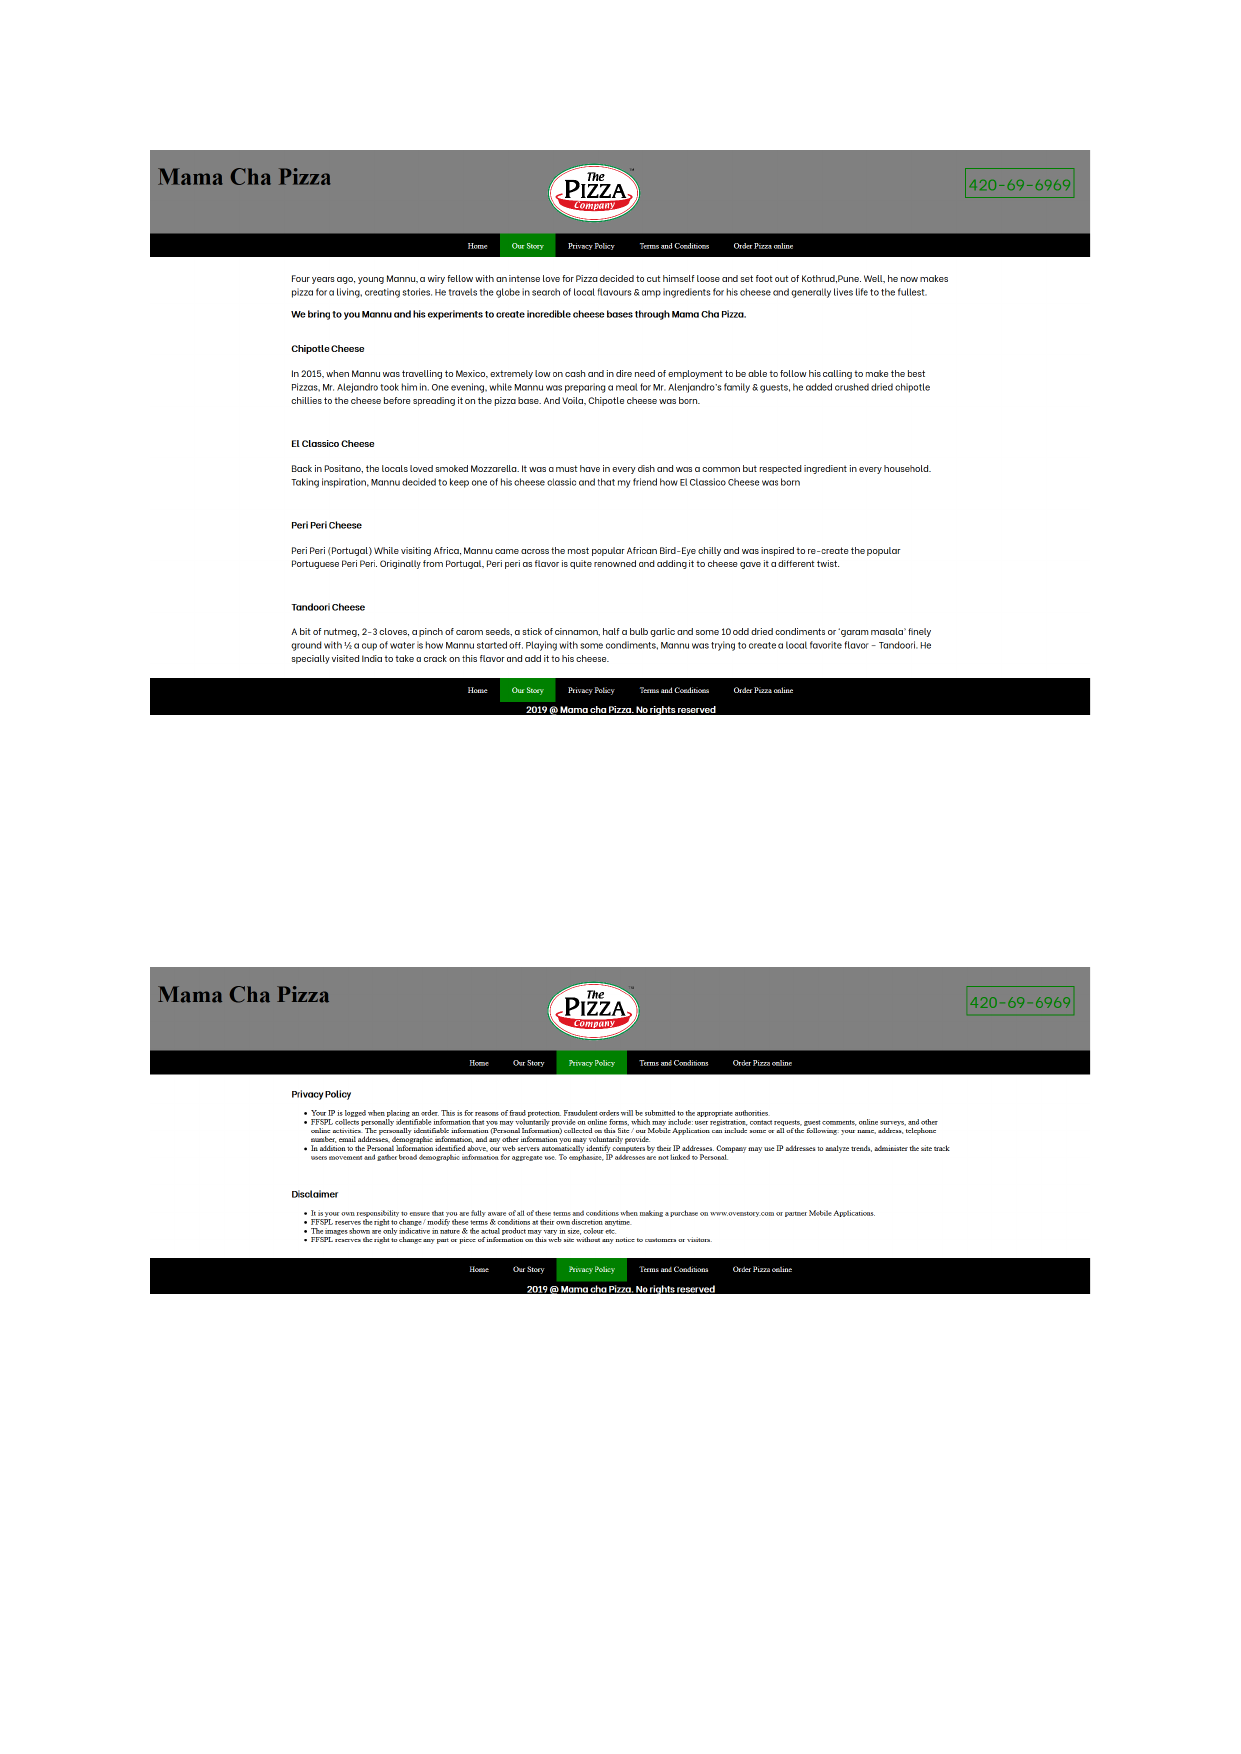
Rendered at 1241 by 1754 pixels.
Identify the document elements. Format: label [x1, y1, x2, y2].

picture [150, 150, 1091, 715]
picture [150, 967, 1091, 1294]
